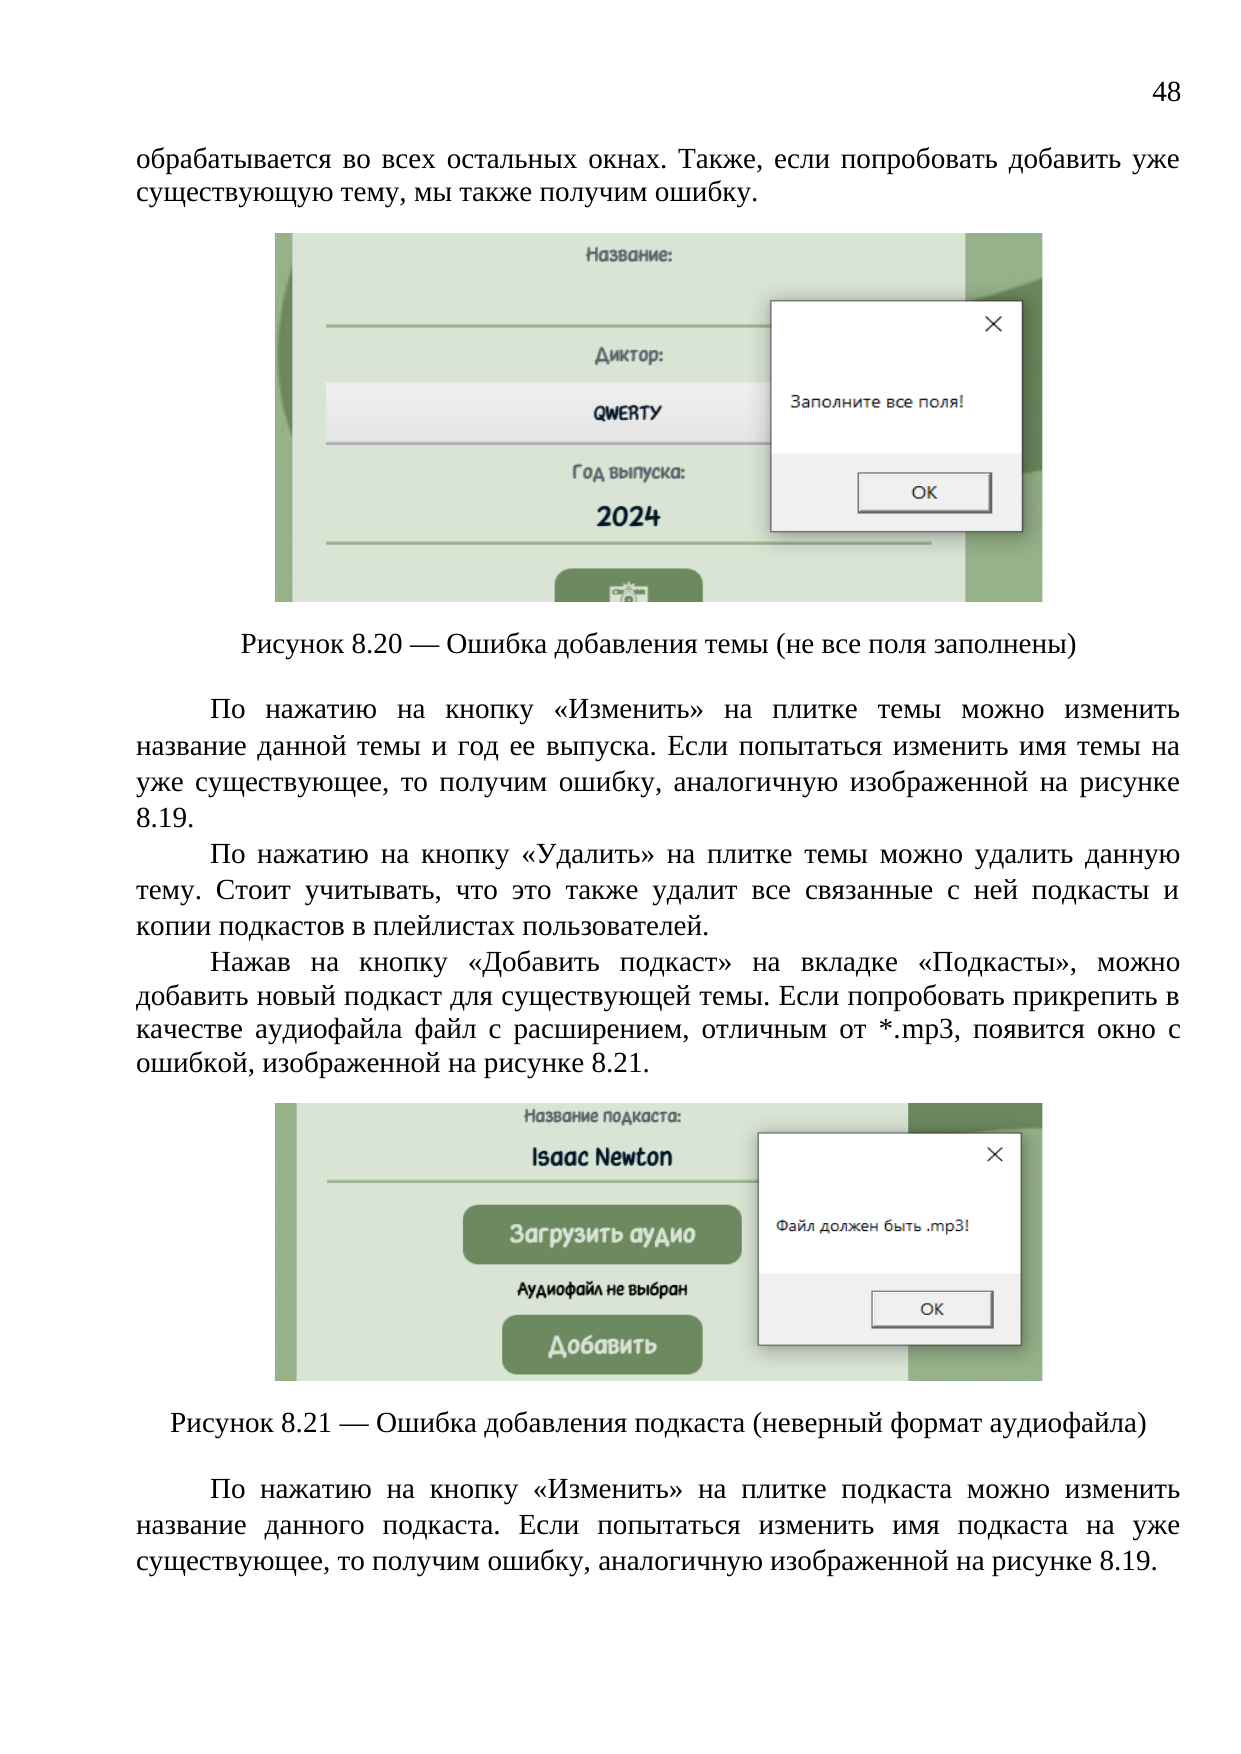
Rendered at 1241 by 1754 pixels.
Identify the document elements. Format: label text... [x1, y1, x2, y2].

text Рисунок 8.20 — Ошибка добавления темы (не все поля заполнены) [136, 626, 1181, 660]
text По нажатию на кнопку «Удалить» на плитке темы можно удалить данную тему. Стоит учитывать, что это также удалит все связанные с ней подкасты и копии подкастов в плейлистах пользователей. [136, 836, 1181, 942]
text Нажав на кнопку «Добавить подкаст» на вкладке «Подкасты», можно добавить новый подкаст для существующей темы. Если попробовать прикрепить в качестве аудиофайла файл с расширением, отличным от *.mp3, появится окно с ошибкой, изображенной на рисунке 8.21. [136, 944, 1181, 1079]
picture [274, 1103, 1043, 1381]
text Рисунок 8.21 — Ошибка добавления подкаста (неверный формат аудиофайла) [136, 1406, 1181, 1439]
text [136, 141, 1181, 208]
picture [274, 233, 1043, 602]
text По нажатию на кнопку «Изменить» на плитке подкаста можно изменить название данного подкаста. Если попытаться изменить имя подкаста на уже существующее, то получим ошибку, аналогичную изображенной на рисунке 8.19. [136, 1471, 1181, 1577]
text По нажатию на кнопку «Изменить» на плитке темы можно изменить название данной темы и год ее выпуска. Если попытаться изменить имя темы на уже существующее, то получим ошибку, аналогичную изображенной на рисунке 8.19. [136, 691, 1181, 833]
